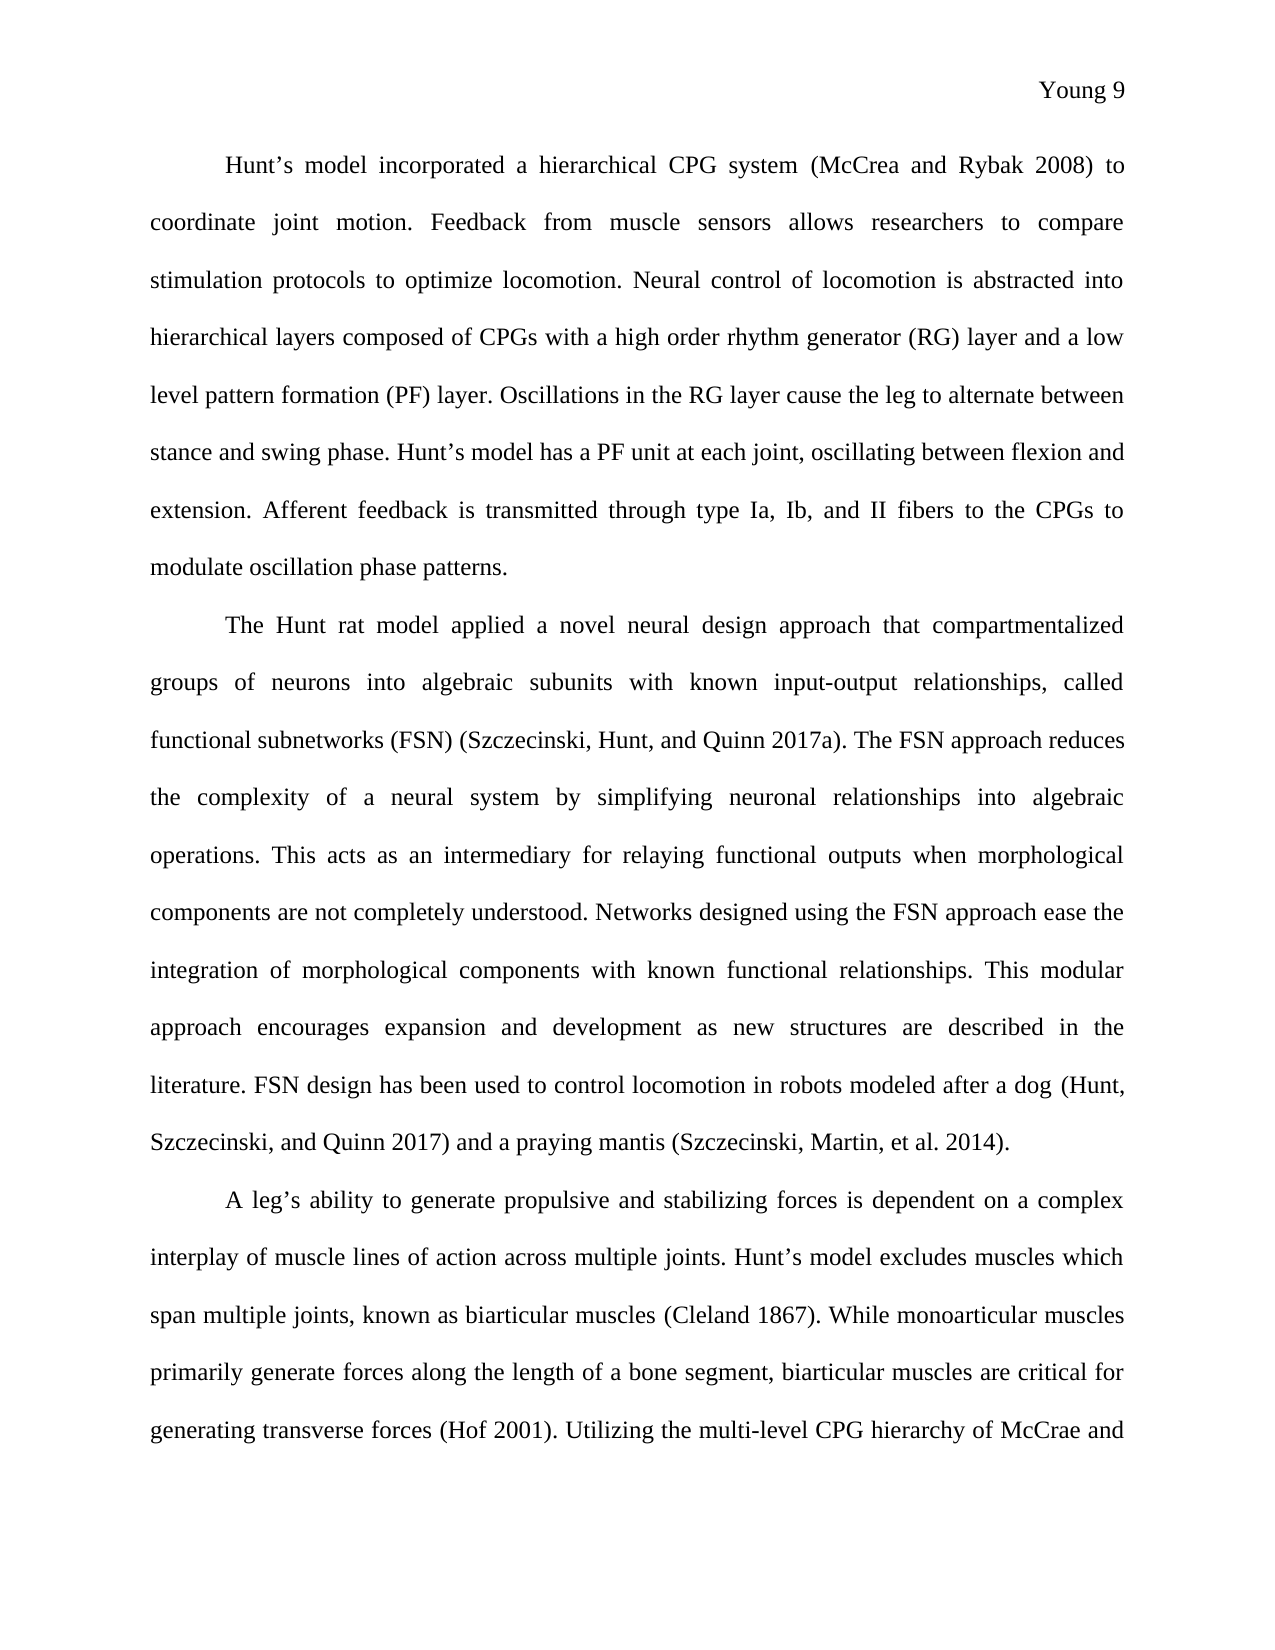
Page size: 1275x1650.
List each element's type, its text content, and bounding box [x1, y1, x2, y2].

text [150, 1185, 1125, 1444]
text Hunt’s model incorporated a hierarchical CPG system (McCrea and Rybak 2008) to coordinate joint motion. Feedback from muscle sensors allows researchers to compare stimulation protocols to optimize locomotion. Neural control of locomotion is abstracted into hierarchical layers composed of CPGs with a high order rhythm generator (RG) layer and a low level pattern formation (PF) layer. Oscillations in the RG layer cause the leg to alternate between stance and swing phase. Hunt’s model has a PF unit at each joint, oscillating between flexion and extension. Afferent feedback is transmitted through type Ia, Ib, and II fibers to the CPGs to modulate oscillation phase patterns. [150, 150, 1125, 581]
text The Hunt rat model applied a novel neural design approach that compartmentalized groups of neurons into algebraic subunits with known input-output relationships, called functional subnetworks (FSN) (Szczecinski, Hunt, and Quinn 2017a). The FSN approach reduces the complexity of a neural system by simplifying neuronal relationships into algebraic operations. This acts as an intermediary for relaying functional outputs when morphological components are not completely understood. Networks designed using the FSN approach ease the integration of morphological components with known functional relationships. This modular approach encourages expansion and development as new structures are described in the literature. FSN design has been used to control locomotion in robots modeled after a dog (Hunt, Szczecinski, and Quinn 2017) and a praying mantis (Szczecinski, Martin, et al. 2014). [150, 610, 1125, 1156]
